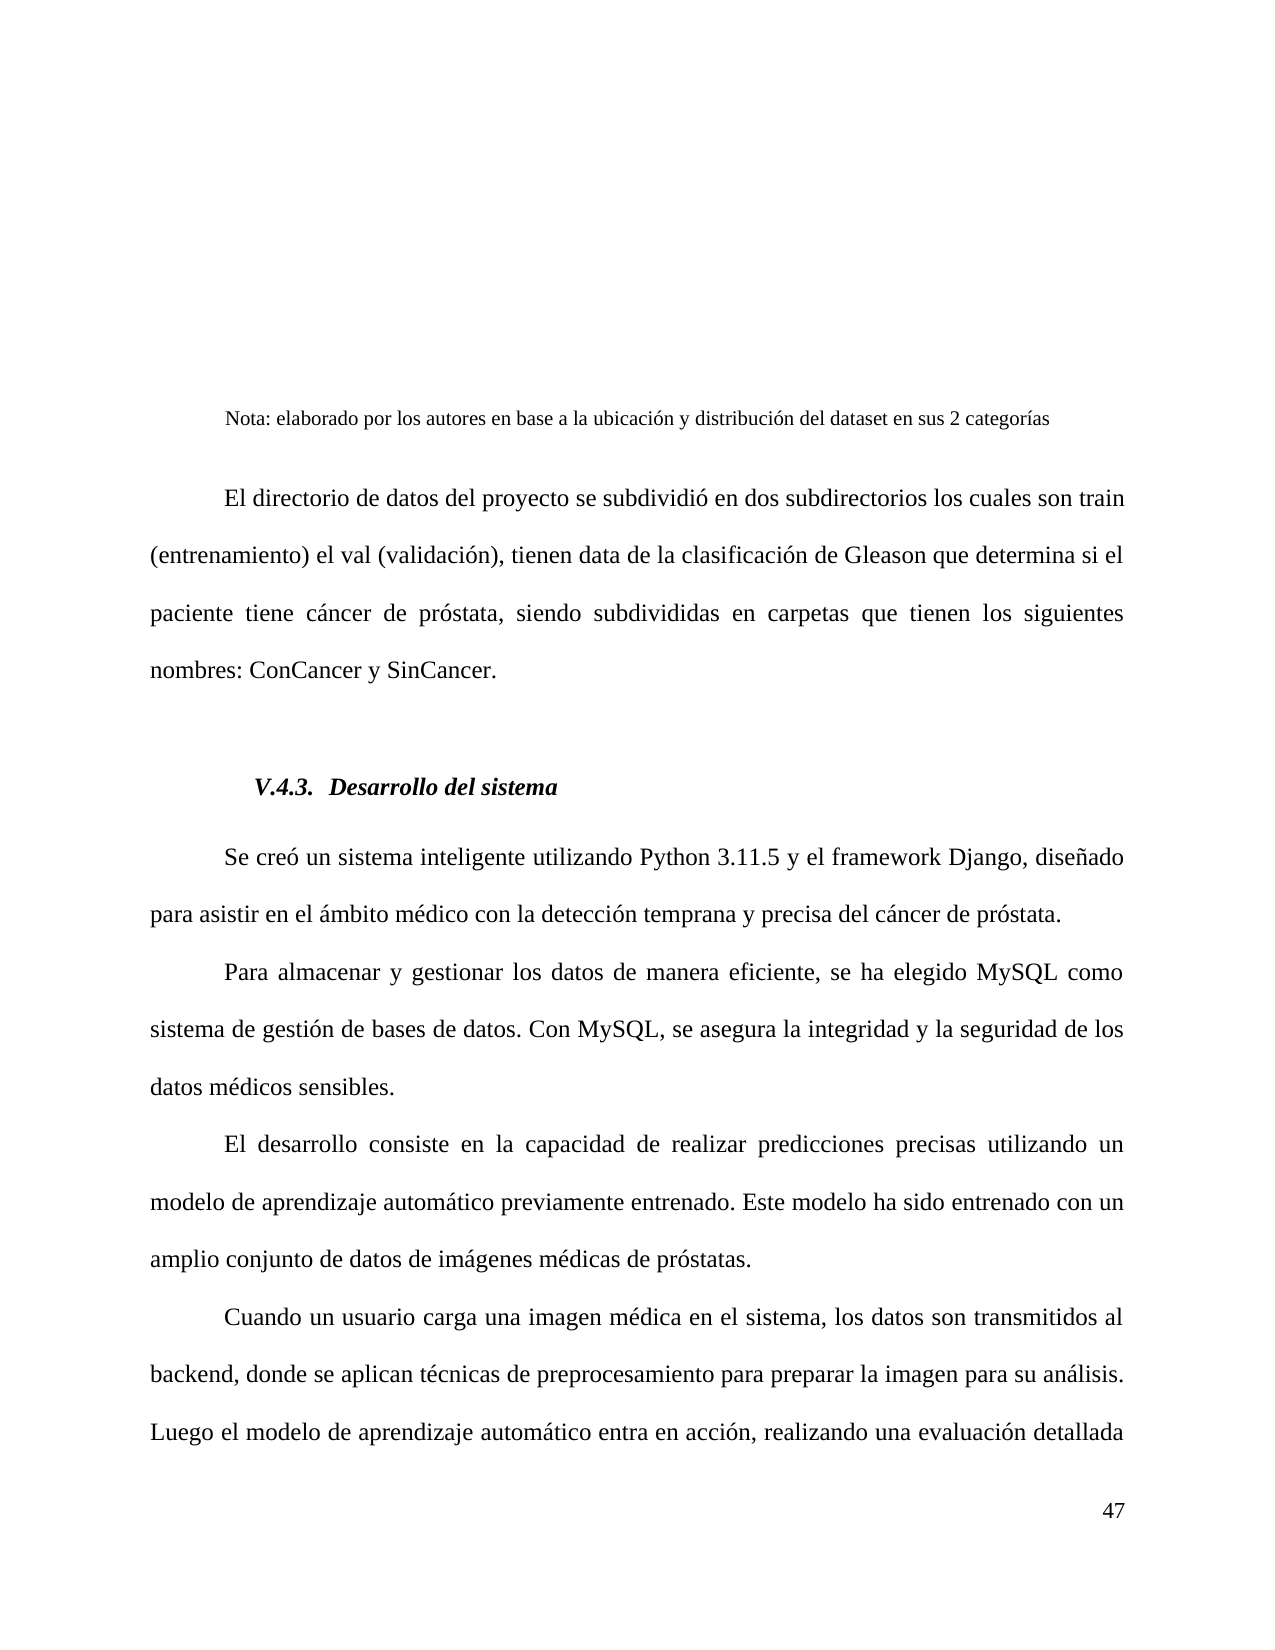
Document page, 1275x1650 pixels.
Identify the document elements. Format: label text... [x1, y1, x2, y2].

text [150, 1302, 1125, 1446]
text Para almacenar y gestionar los datos de manera eficiente, se ha elegido MySQL como sistema de gestión de bases de datos. Con MySQL, se asegura la integridad y la seguridad de los datos médicos sensibles. [150, 957, 1125, 1101]
text El desarrollo consiste en la capacidad de realizar predicciones precisas utilizando un modelo de aprendizaje automático previamente entrenado. Este modelo ha sido entrenado con un amplio conjunto de datos de imágenes médicas de próstatas. [150, 1129, 1125, 1273]
text Se creó un sistema inteligente utilizando Python 3.11.5 y el framework Django, diseñado para asistir en el ámbito médico con la detección temprana y precisa del cáncer de próstata. [150, 842, 1125, 928]
subtitle Desarrollo del sistema [253, 772, 1125, 801]
text El directorio de datos del proyecto se subdividió en dos subdirectorios los cuales son train (entrenamiento) el val (validación), tienen data de la clasificación de Gleason que determina si el paciente tiene cáncer de próstata, siendo subdivididas en carpetas que tienen los siguientes nombres: ConCancer y SinCancer. [150, 483, 1125, 684]
text Nota: elaborado por los autores en base a la ubicación y distribución del dataset en sus 2 categorías [150, 406, 1125, 430]
